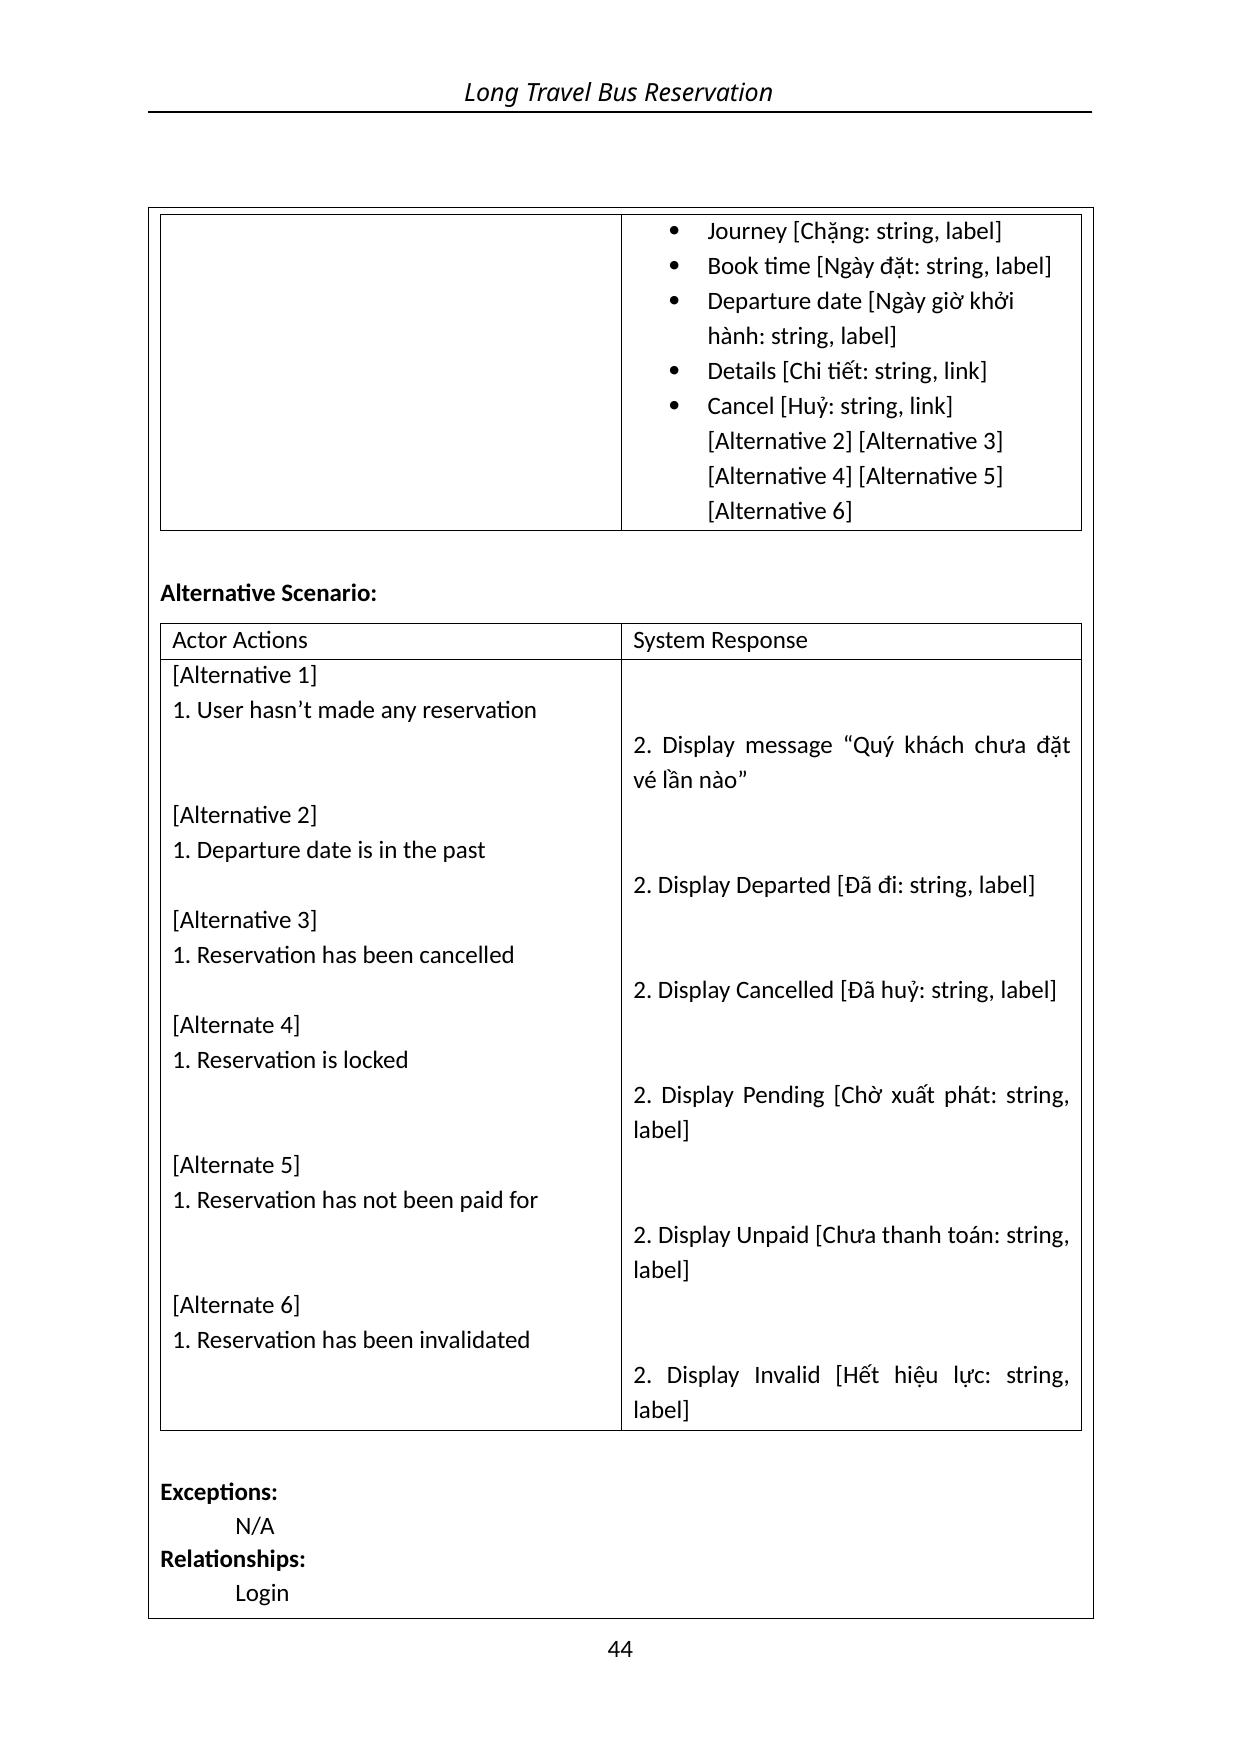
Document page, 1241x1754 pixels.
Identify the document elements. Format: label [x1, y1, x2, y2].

table_cell [149, 208, 1093, 1618]
